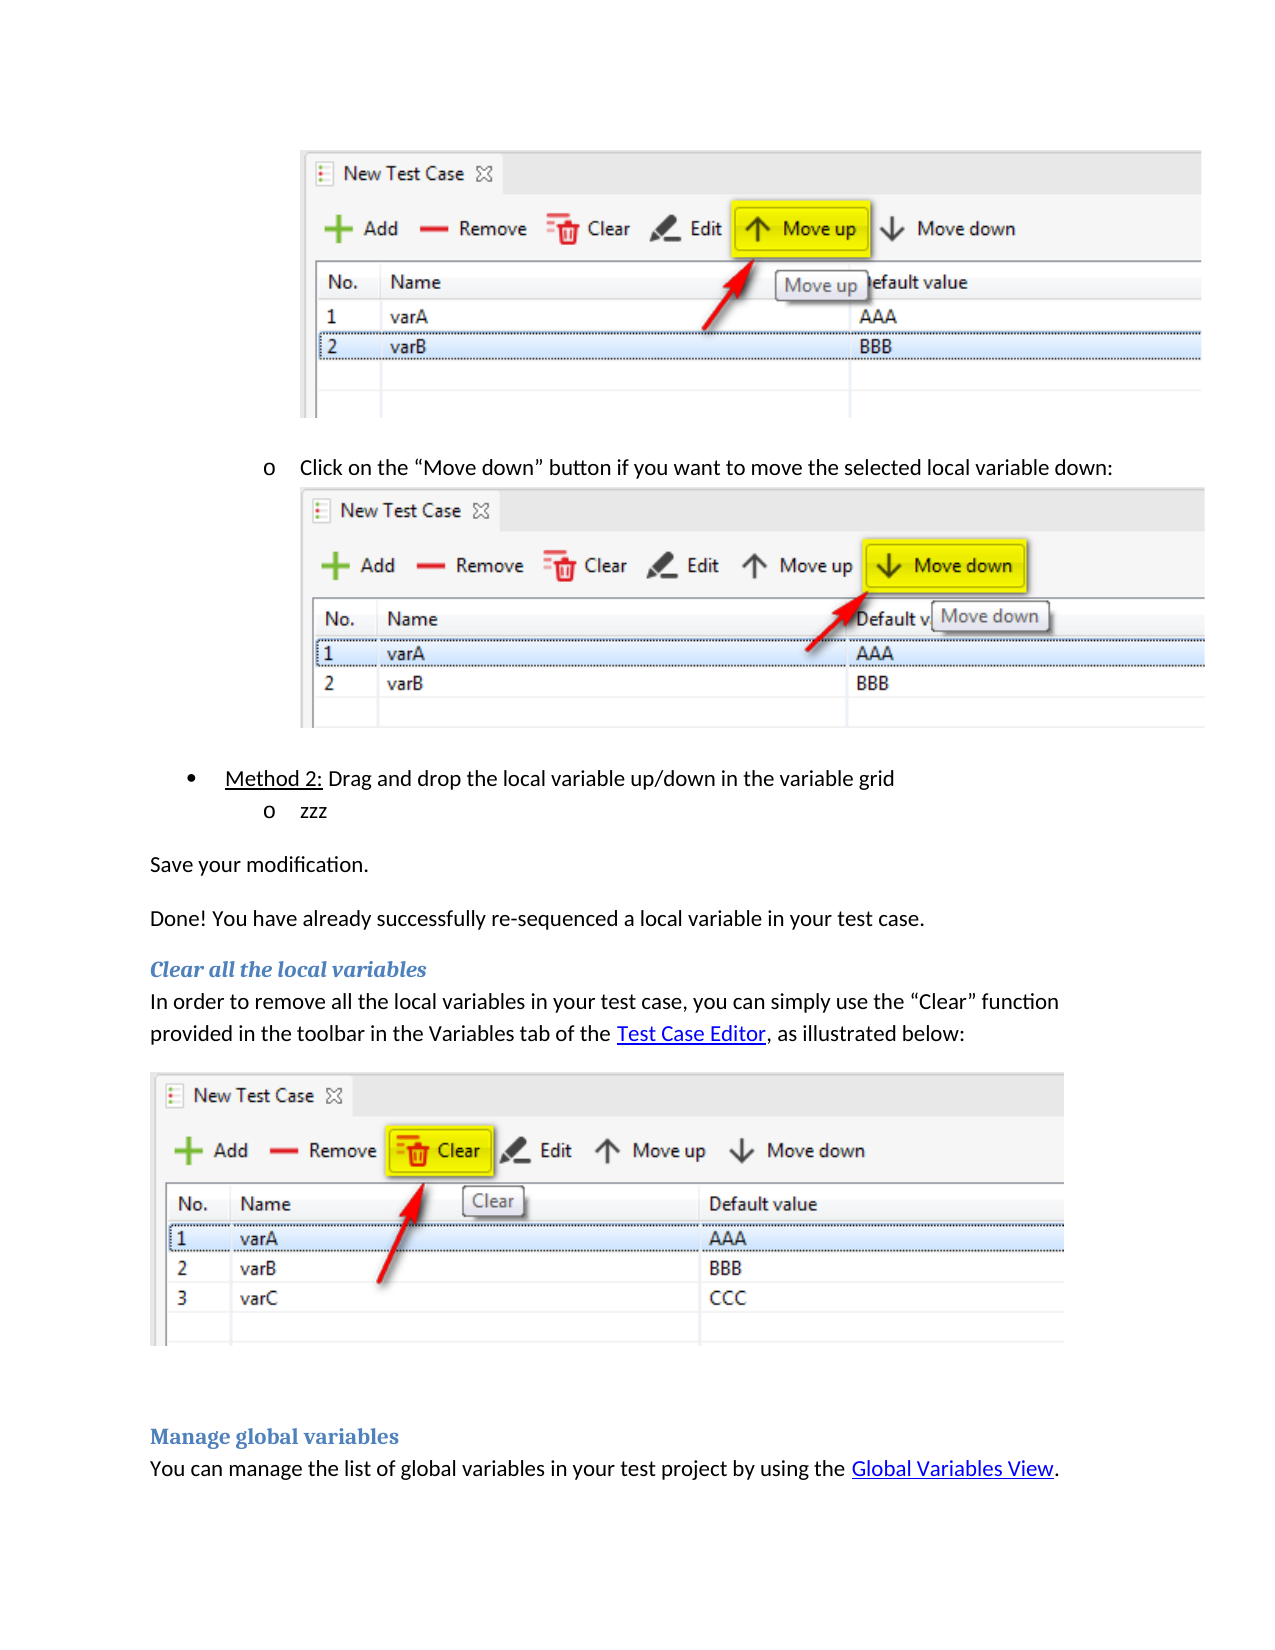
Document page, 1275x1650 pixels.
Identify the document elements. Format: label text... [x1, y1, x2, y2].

picture [300, 487, 1205, 728]
subtitle Clear all the local variables [150, 957, 1125, 983]
list zzz [262, 796, 1125, 825]
list Method 2: Drag and drop the local variable up/down in the variable grid [187, 764, 1125, 792]
text Done! You have already successfully re-sequenced a local variable in your test case. [150, 904, 1125, 932]
picture [150, 1072, 1064, 1346]
subtitle Manage global variables [150, 1423, 1125, 1450]
text You can manage the list of global variables in your test project by using the Global Variables View. [150, 1454, 1125, 1482]
list Click on the “Move down” button if you want to move the selected local variable down: [262, 453, 1125, 483]
picture [300, 150, 1202, 418]
text Save your modification. [150, 851, 1125, 879]
text In order to remove all the local variables in your test case, you can simply use the “Clear” function provided in the toolbar in the Variables tab of the Test Case Editor, as illustrated below: [150, 987, 1125, 1047]
